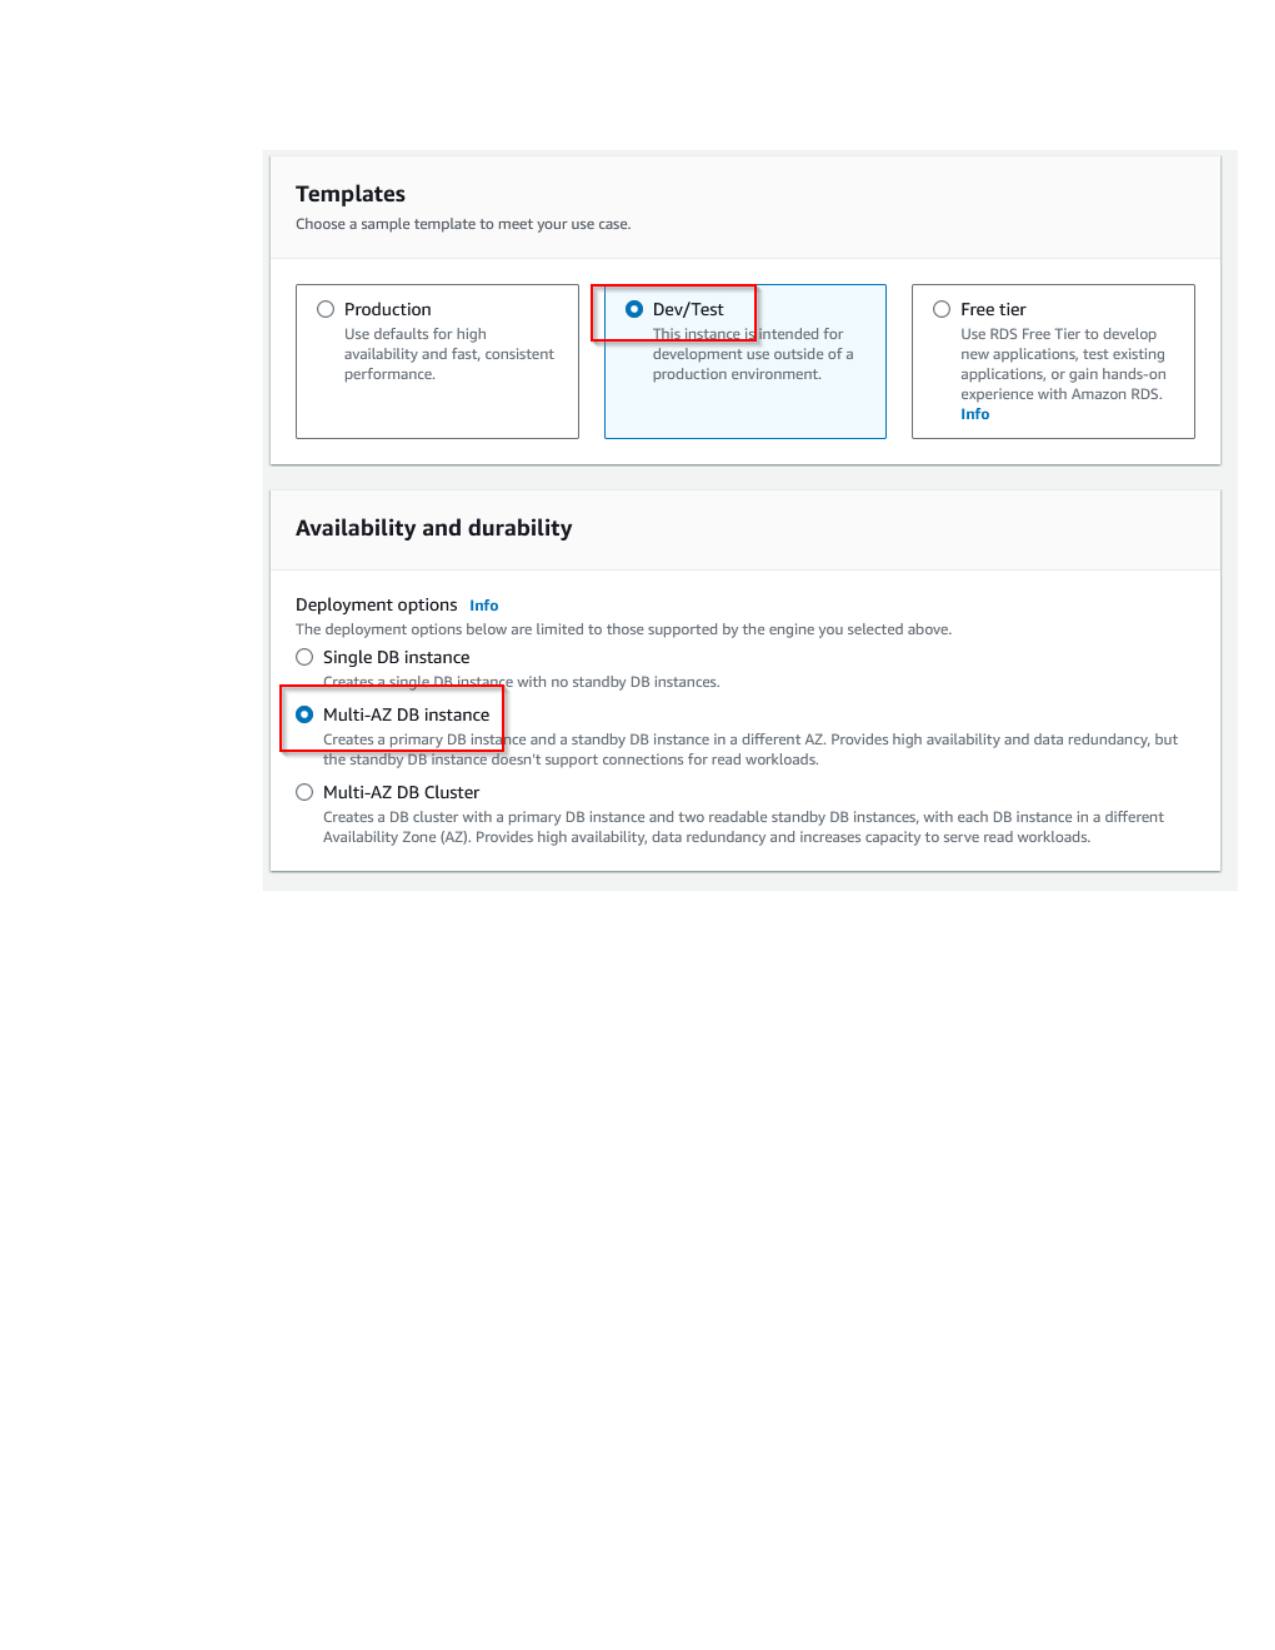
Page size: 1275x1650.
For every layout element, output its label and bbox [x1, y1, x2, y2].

picture [262, 150, 1238, 891]
